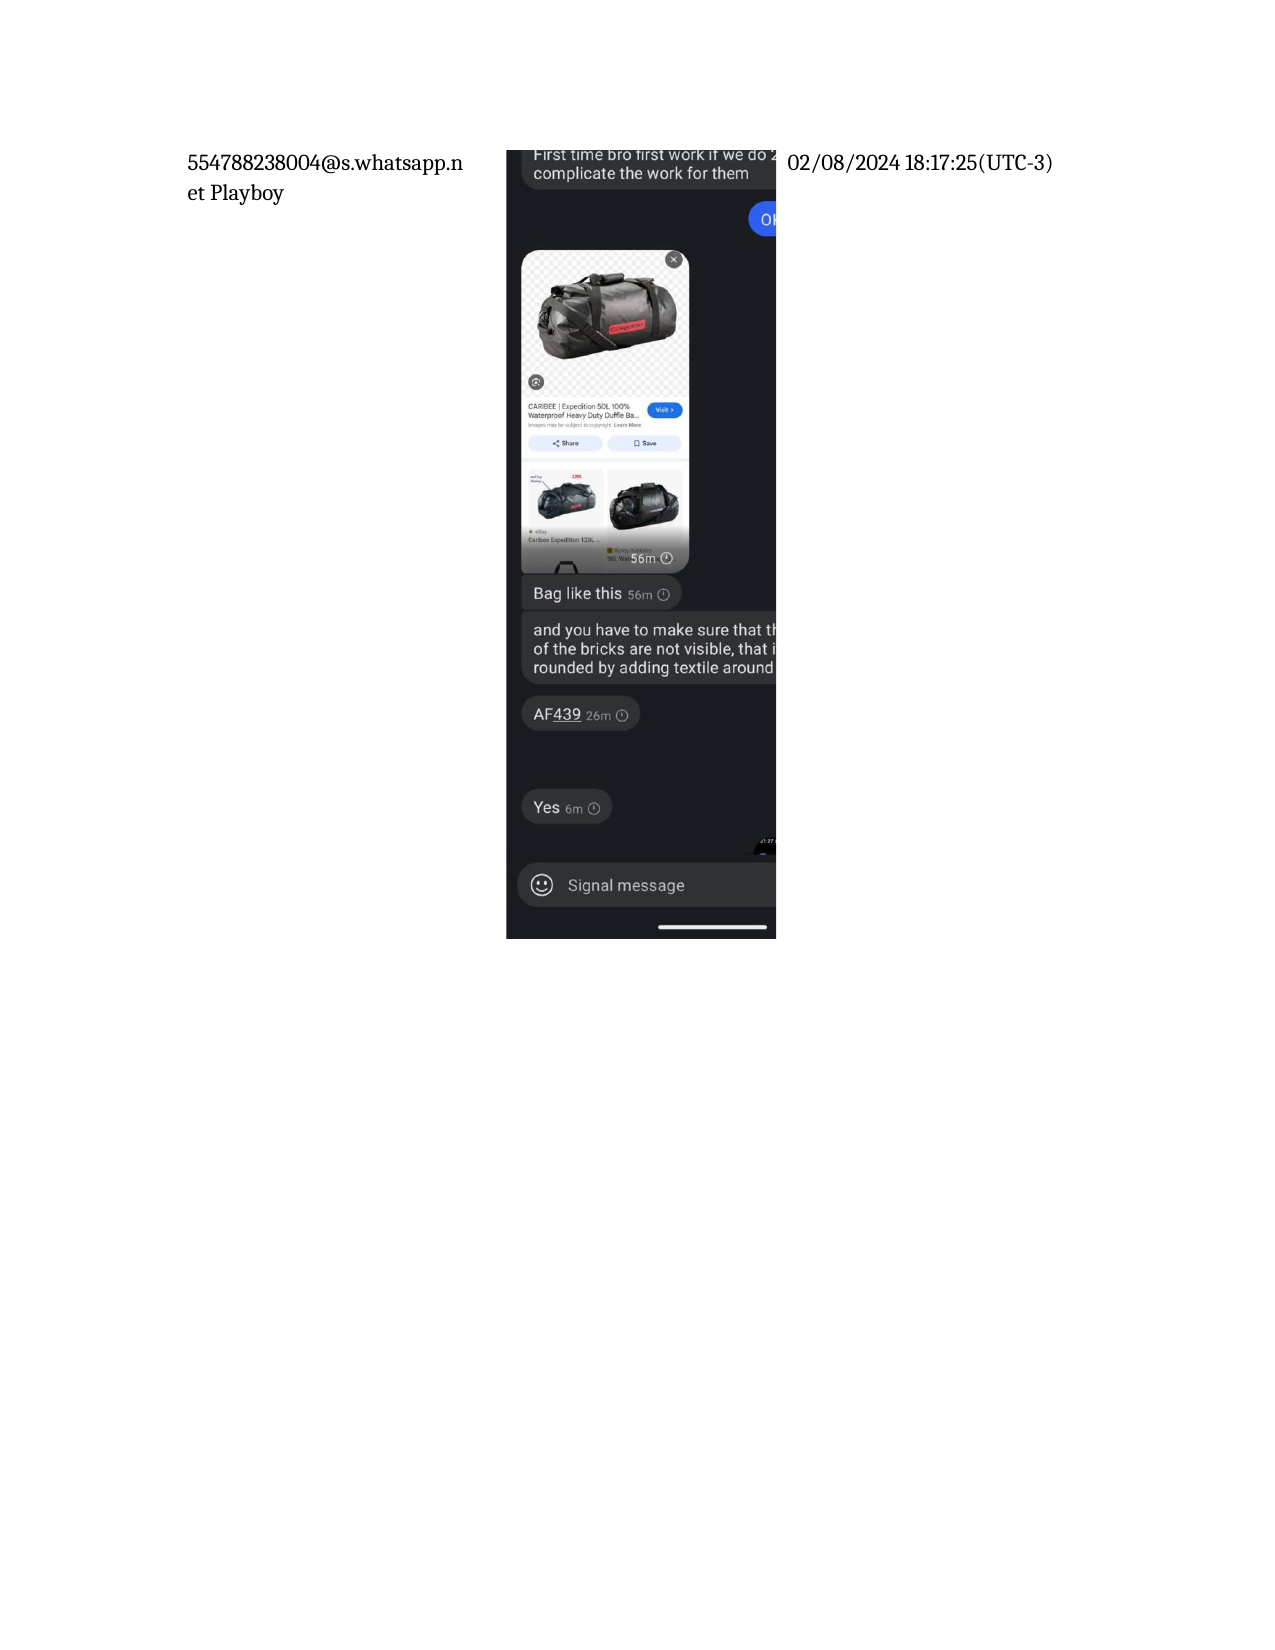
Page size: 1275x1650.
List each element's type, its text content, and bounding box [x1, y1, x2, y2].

table_cell [476, 150, 776, 963]
picture [506, 150, 777, 939]
table_cell 02/08/2024 18:17:25(UTC-3) [776, 150, 1076, 963]
table_cell 554788238004@s.whatsapp.net Playboy [176, 150, 476, 963]
